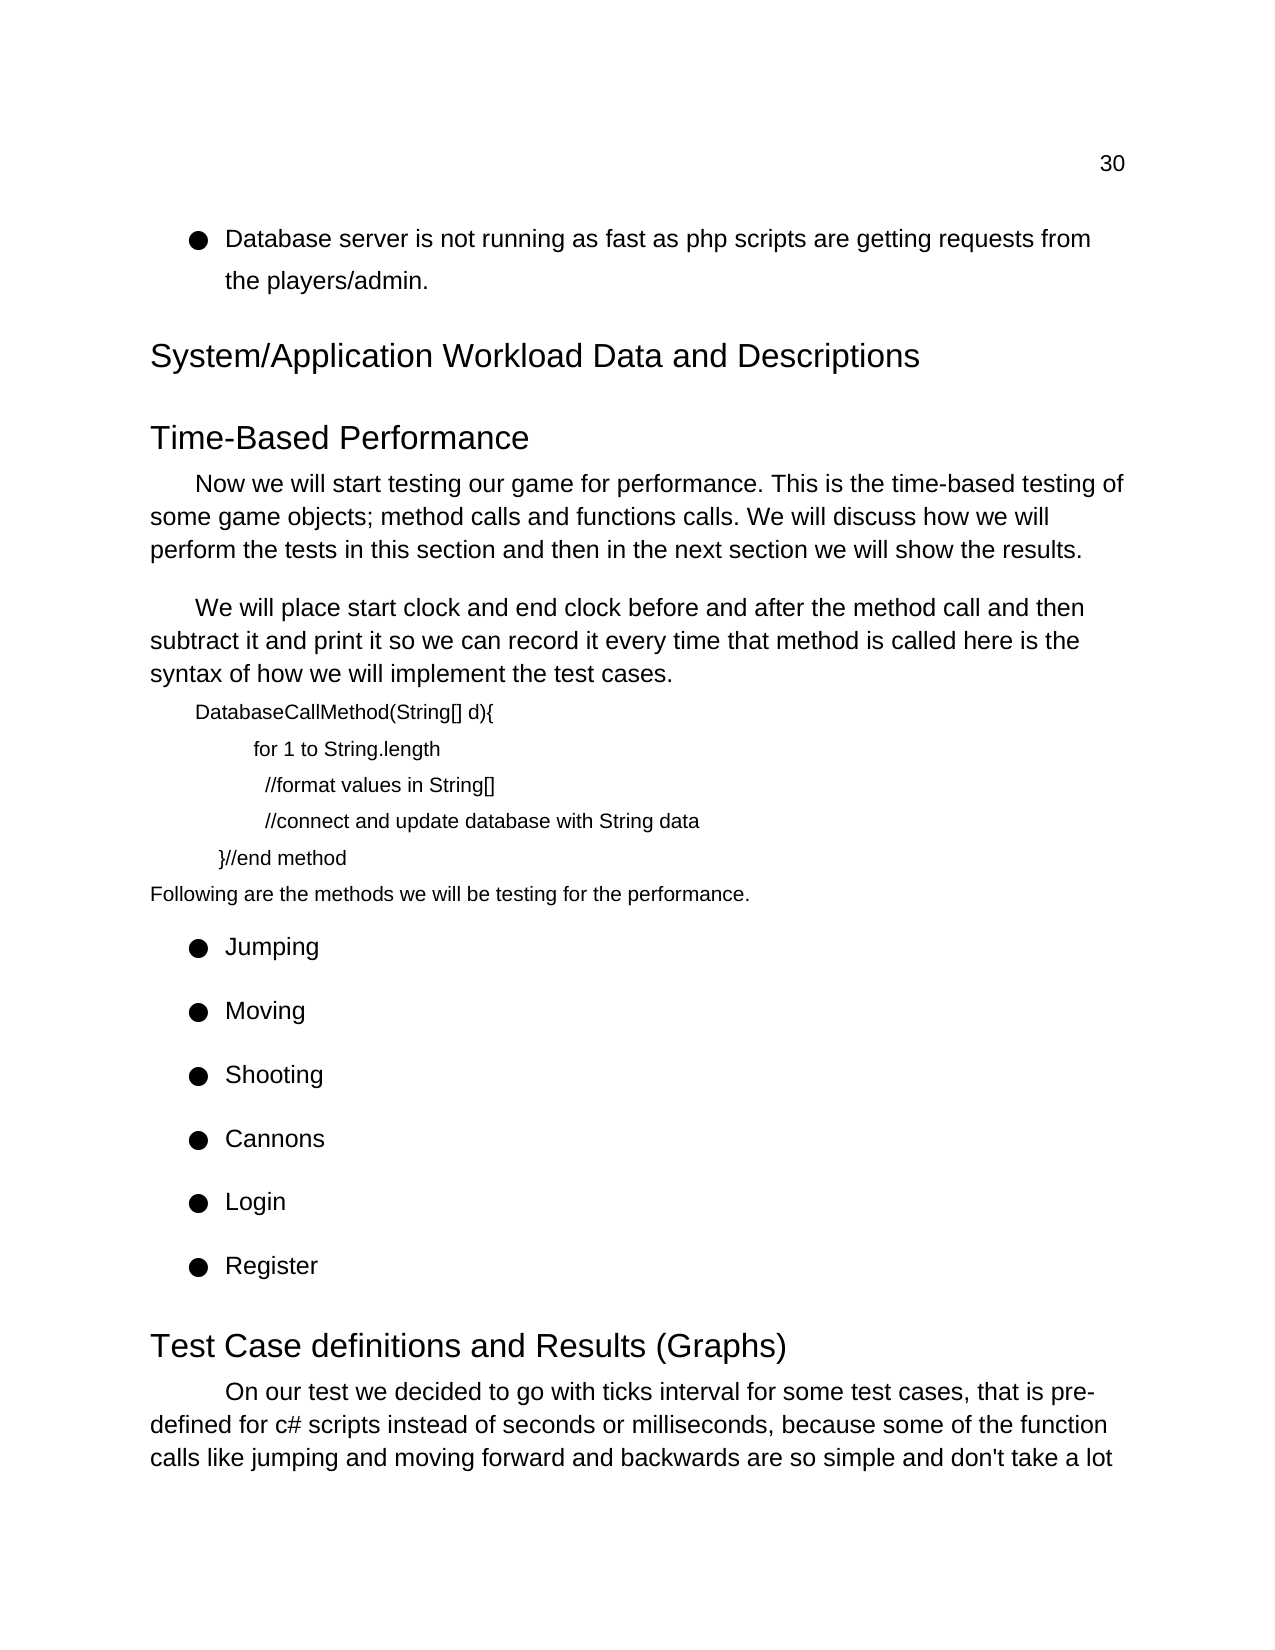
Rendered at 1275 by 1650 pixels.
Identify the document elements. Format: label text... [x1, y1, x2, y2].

list Database server is not running as fast as php scripts are getting requests from the players/admin. [187, 210, 1125, 295]
text //format values in String[] [195, 773, 1125, 797]
text Now we will start testing our game for performance. This is the time-based testing of some game objects; method calls and functions calls. We will discuss how we will perform the tests in this section and then in the next section we will show the results. [150, 468, 1125, 563]
subtitle Test Case definitions and Results (Graphs) [150, 1326, 1125, 1365]
list Moving [187, 982, 1125, 1034]
text for 1 to String.length [195, 736, 1125, 760]
list Shooting [187, 1046, 1125, 1097]
text }//end method [195, 846, 1125, 870]
text We will place start clock and end clock before and after the method call and then subtract it and print it so we can record it every time that method is called here is the syntax of how we will implement the test cases. [150, 593, 1125, 687]
text //connect and update database with String data [195, 809, 1125, 833]
text DatabaseCallMethod(String[] d){ [195, 700, 1125, 724]
list Cannons [187, 1110, 1125, 1161]
subtitle System/Application Workload Data and Descriptions [150, 336, 1125, 375]
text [150, 1377, 1125, 1471]
list Login [187, 1174, 1125, 1225]
subtitle Time-Based Performance [150, 418, 1125, 457]
text Following are the methods we will be testing for the performance. [150, 882, 1125, 906]
list Register [187, 1237, 1125, 1289]
list Jumping [187, 919, 1125, 970]
